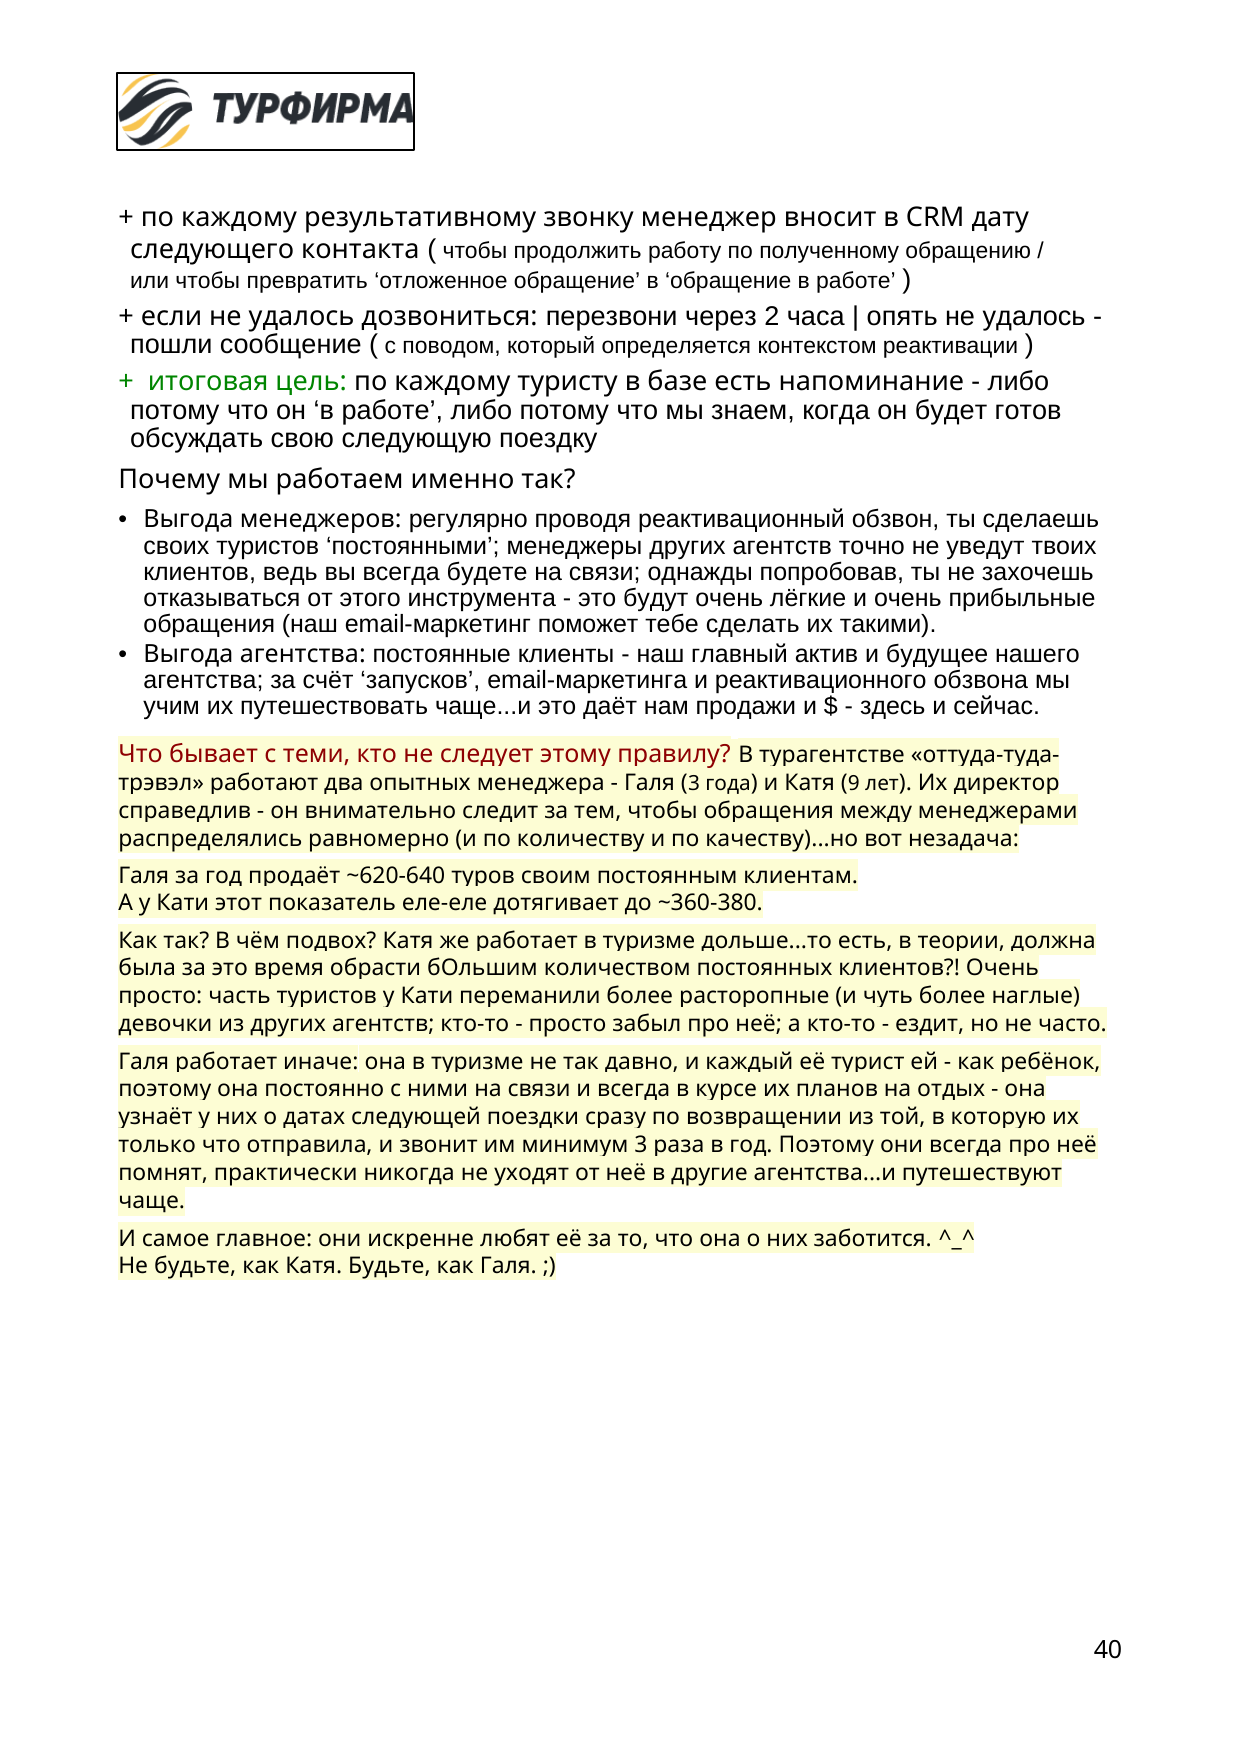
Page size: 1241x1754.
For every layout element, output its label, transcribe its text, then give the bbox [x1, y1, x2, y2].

text Почему мы работаем именно так? [118, 462, 1122, 495]
text Галя работает иначе: она в туризме не так давно, и каждый её турист ей - как ребёнок, поэтому она постоянно с ними на связи и всегда в курсе их планов на отдых - она узнаёт у них о датах следующей поездки сразу по возвращении из той, в которую их только что отправила, и звонит им минимум 3 раза в год. Поэтому они всегда про неё помнят, практически никогда не уходят от неё в другие агентства...и путешествуют чаще. [185, 1047, 1122, 1216]
list + по каждому результативному звонку менеджер вносит в CRM дату следующего контакта ( чтобы продолжить работу по полученному обращению / или чтобы превратить ‘отложенное обращение’ в ‘обращение в работе’ ) [118, 200, 1122, 294]
text Галя за год продаёт ~620-640 туров своим постоянным клиентам. А у Кати этот показатель еле-еле дотягивает до ~360-380. [763, 861, 1122, 918]
list Выгода менеджеров: регулярно проводя реактивационный обзвон, ты сделаешь своих туристов ‘постоянными’; менеджеры других агентств точно не уведут твоих клиентов, ведь вы всегда будете на связи; однажды попробовав, ты не захочешь отказываться от этого инструмента - это будут очень лёгкие и очень прибыльные обращения (наш email-маркетинг поможет тебе сделать их такими). [118, 503, 1122, 637]
list + итоговая цель: по каждому туристу в базе есть напоминание - либо потому что он ‘в работе’, либо потому что мы знаем, когда он будет готов обсуждать свою следующую поездку [118, 364, 1122, 453]
list Выгода агентства: постоянные клиенты - наш главный актив и будущее нашего агентства; за счёт ‘запусков’, email-маркетинга и реактивационного обзвона мы учим их путешествовать чаще...и это даёт нам продажи и $ - здесь и сейчас. [118, 637, 1122, 720]
list + если не удалось дозвониться: перезвони через 2 часа | опять не удалось - пошли сообщение ( с поводом, который определяется контекстом реактивации ) [118, 298, 1122, 360]
picture [118, 74, 413, 149]
